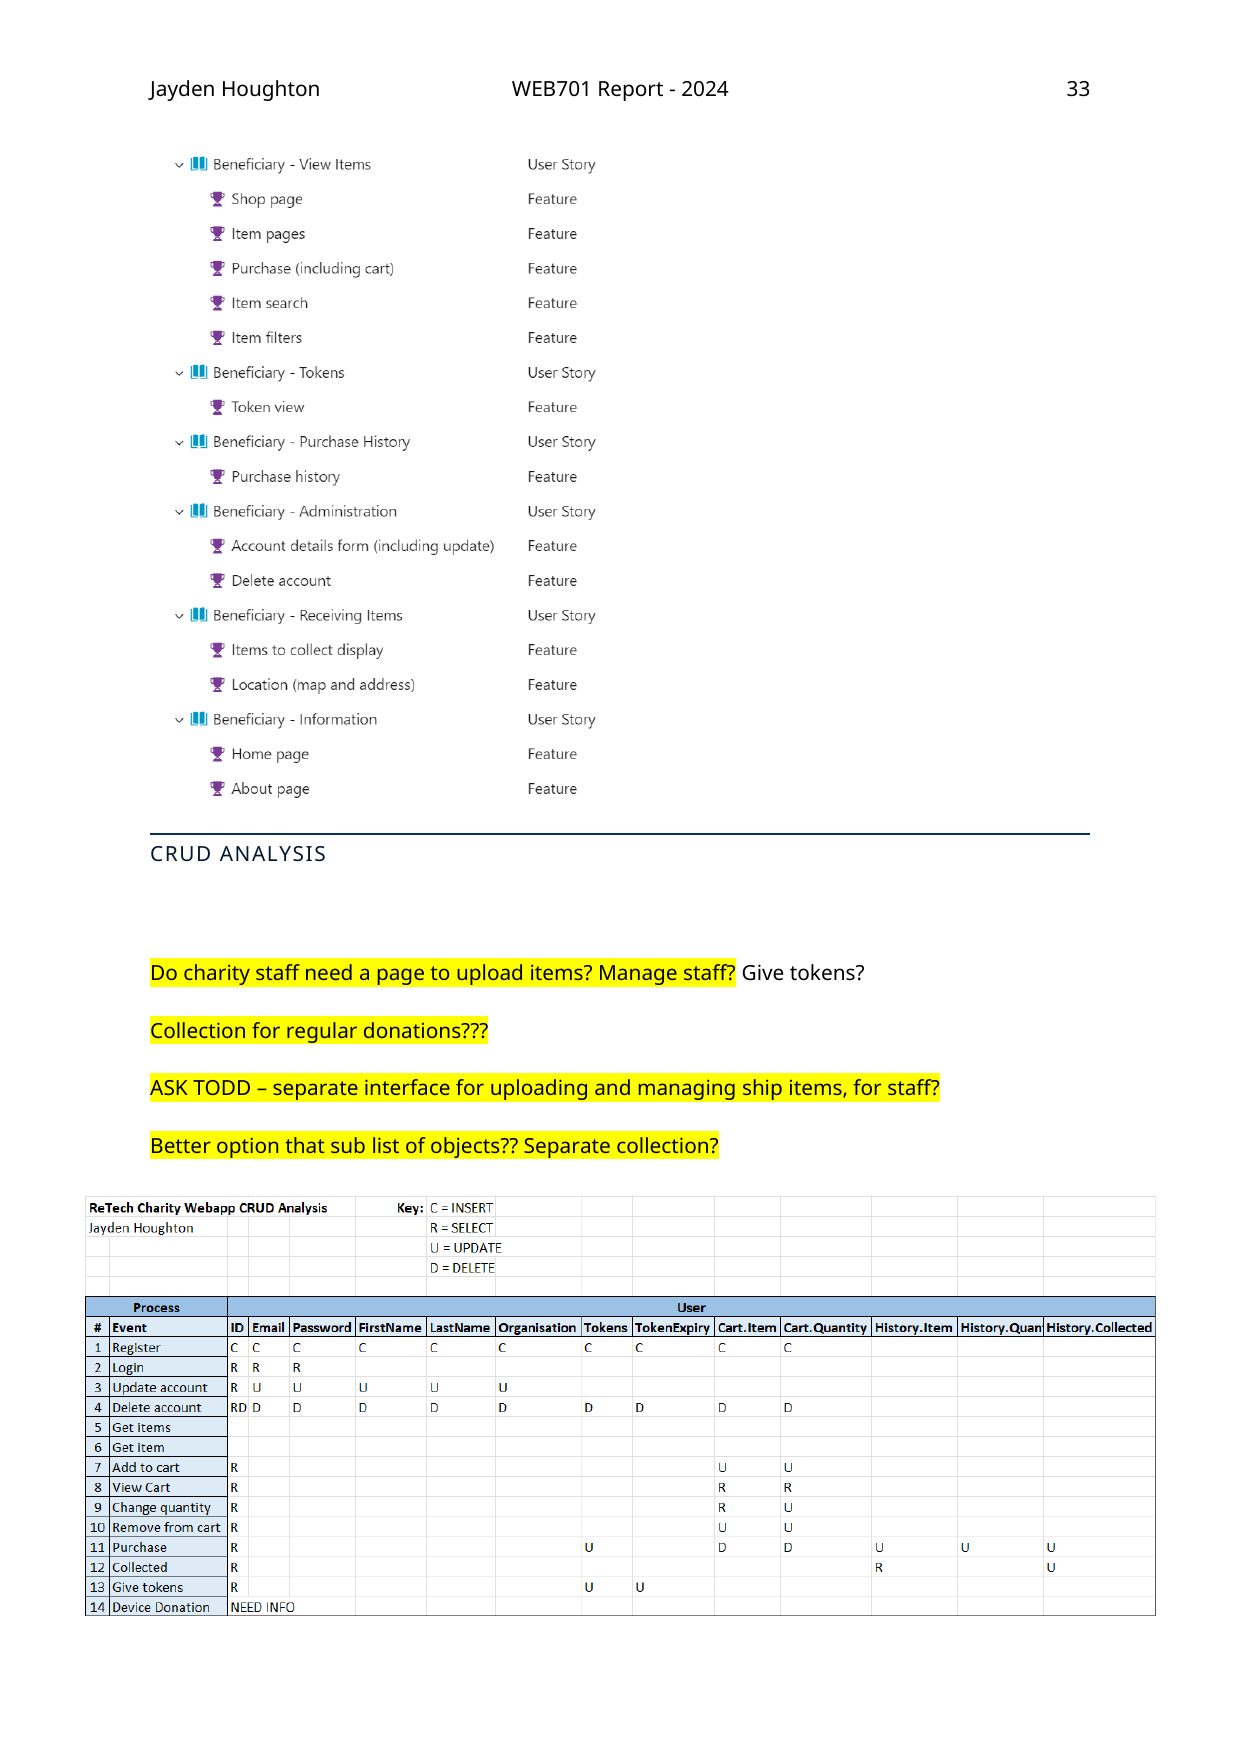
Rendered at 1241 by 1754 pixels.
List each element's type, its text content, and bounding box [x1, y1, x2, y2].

subtitle CRUD Analysis [150, 1483, 1090, 1516]
picture [150, 150, 629, 1451]
